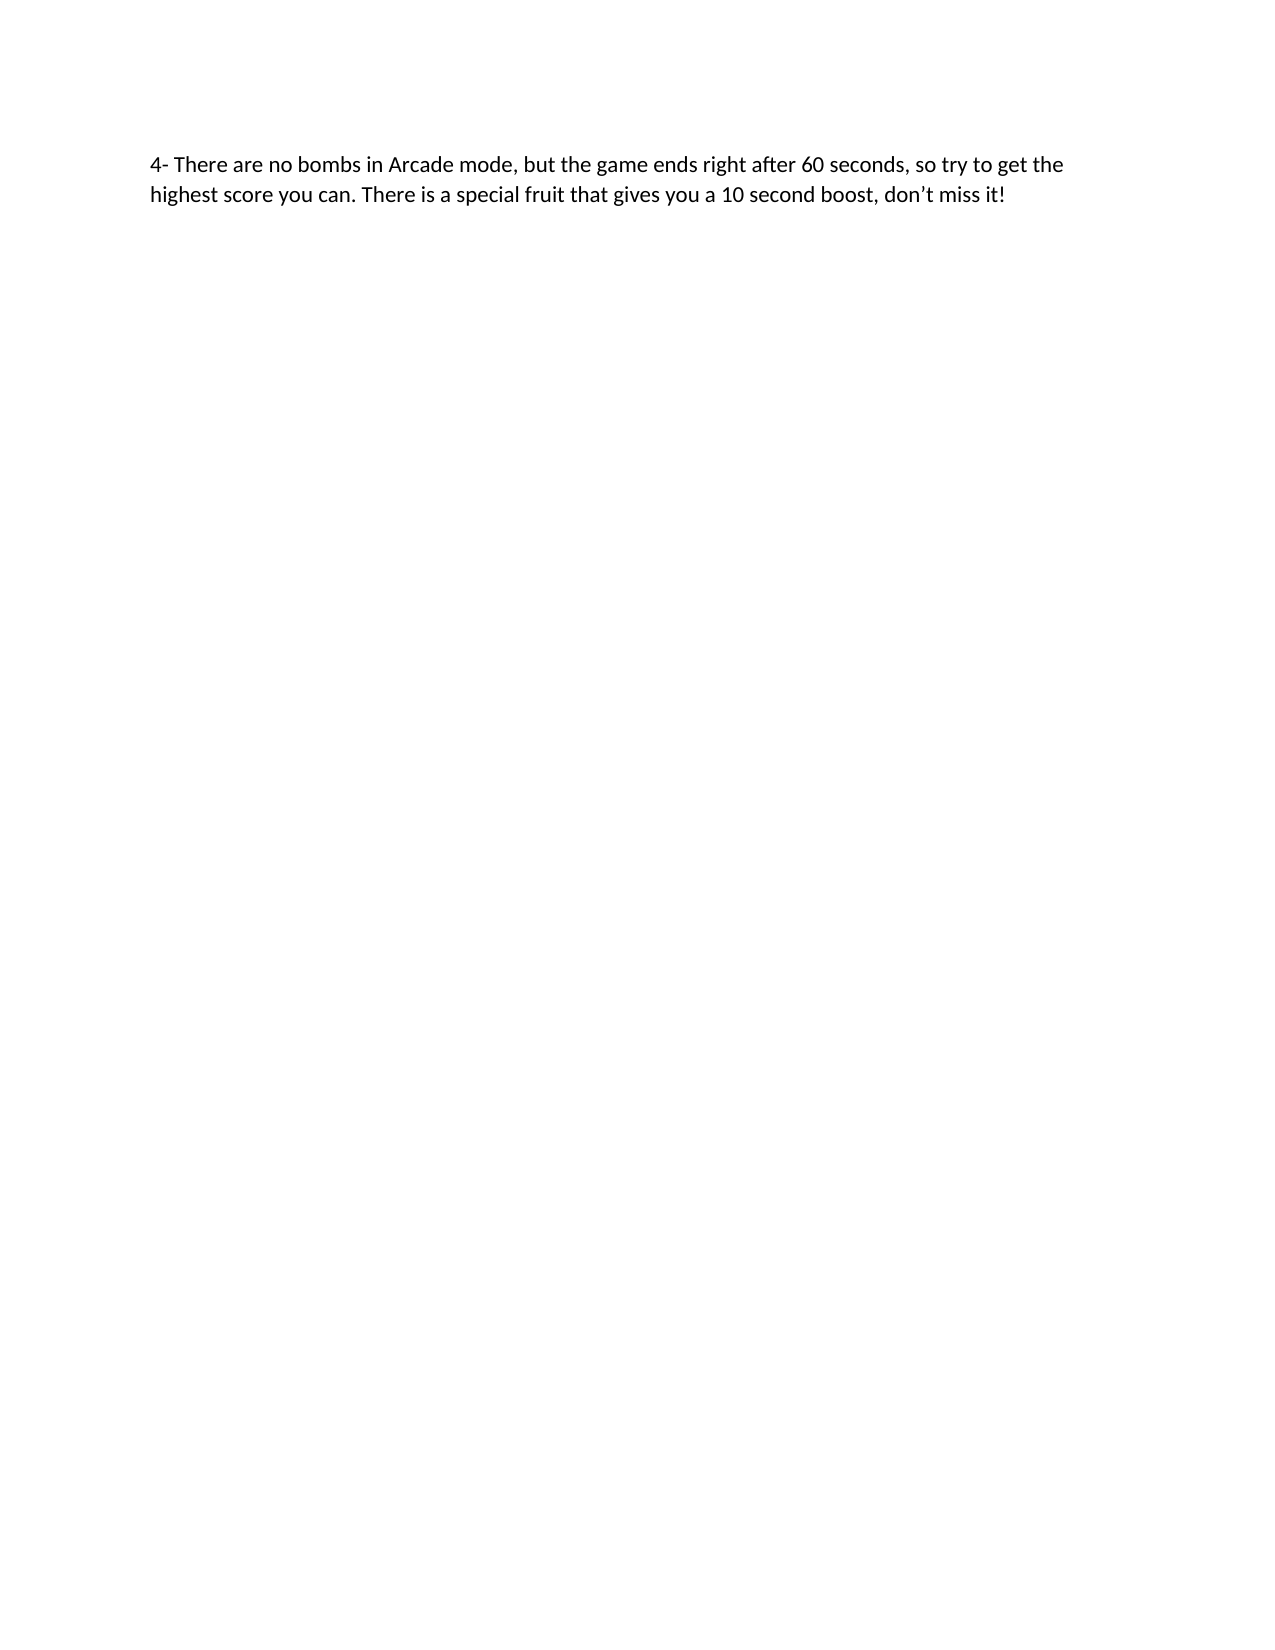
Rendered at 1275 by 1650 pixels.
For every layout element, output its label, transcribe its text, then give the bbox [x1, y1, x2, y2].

text 4- There are no bombs in Arcade mode, but the game ends right after 60 seconds, so try to get the highest score you can. There is a special fruit that gives you a 10 second boost, don’t miss it! [150, 150, 1125, 208]
